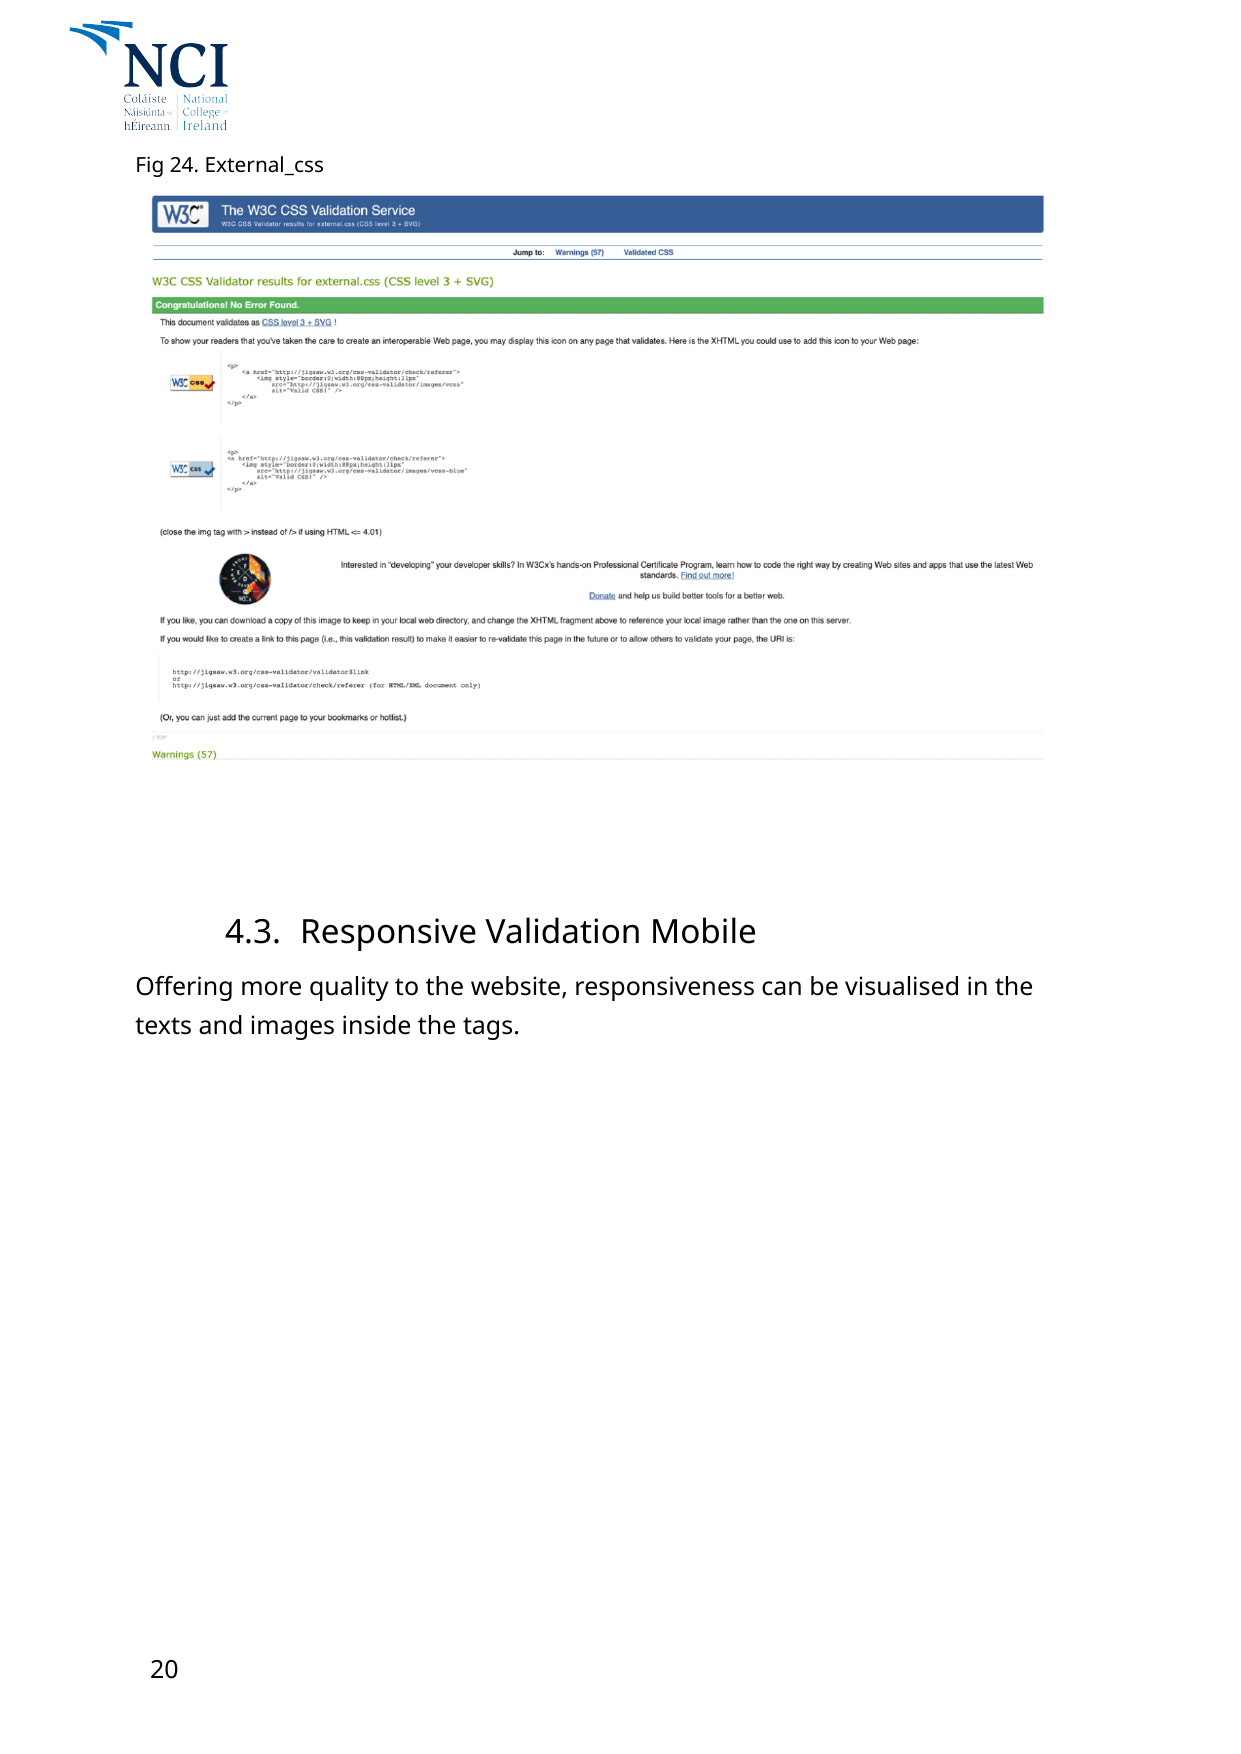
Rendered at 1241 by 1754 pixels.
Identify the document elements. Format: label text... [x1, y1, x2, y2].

text Offering more quality to the website, responsiveness can be visualised in the texts and images inside the tags. [135, 969, 1090, 1042]
picture [135, 183, 1060, 762]
picture [58, 11, 239, 140]
subtitle Responsive Validation Mobile [225, 908, 1090, 954]
